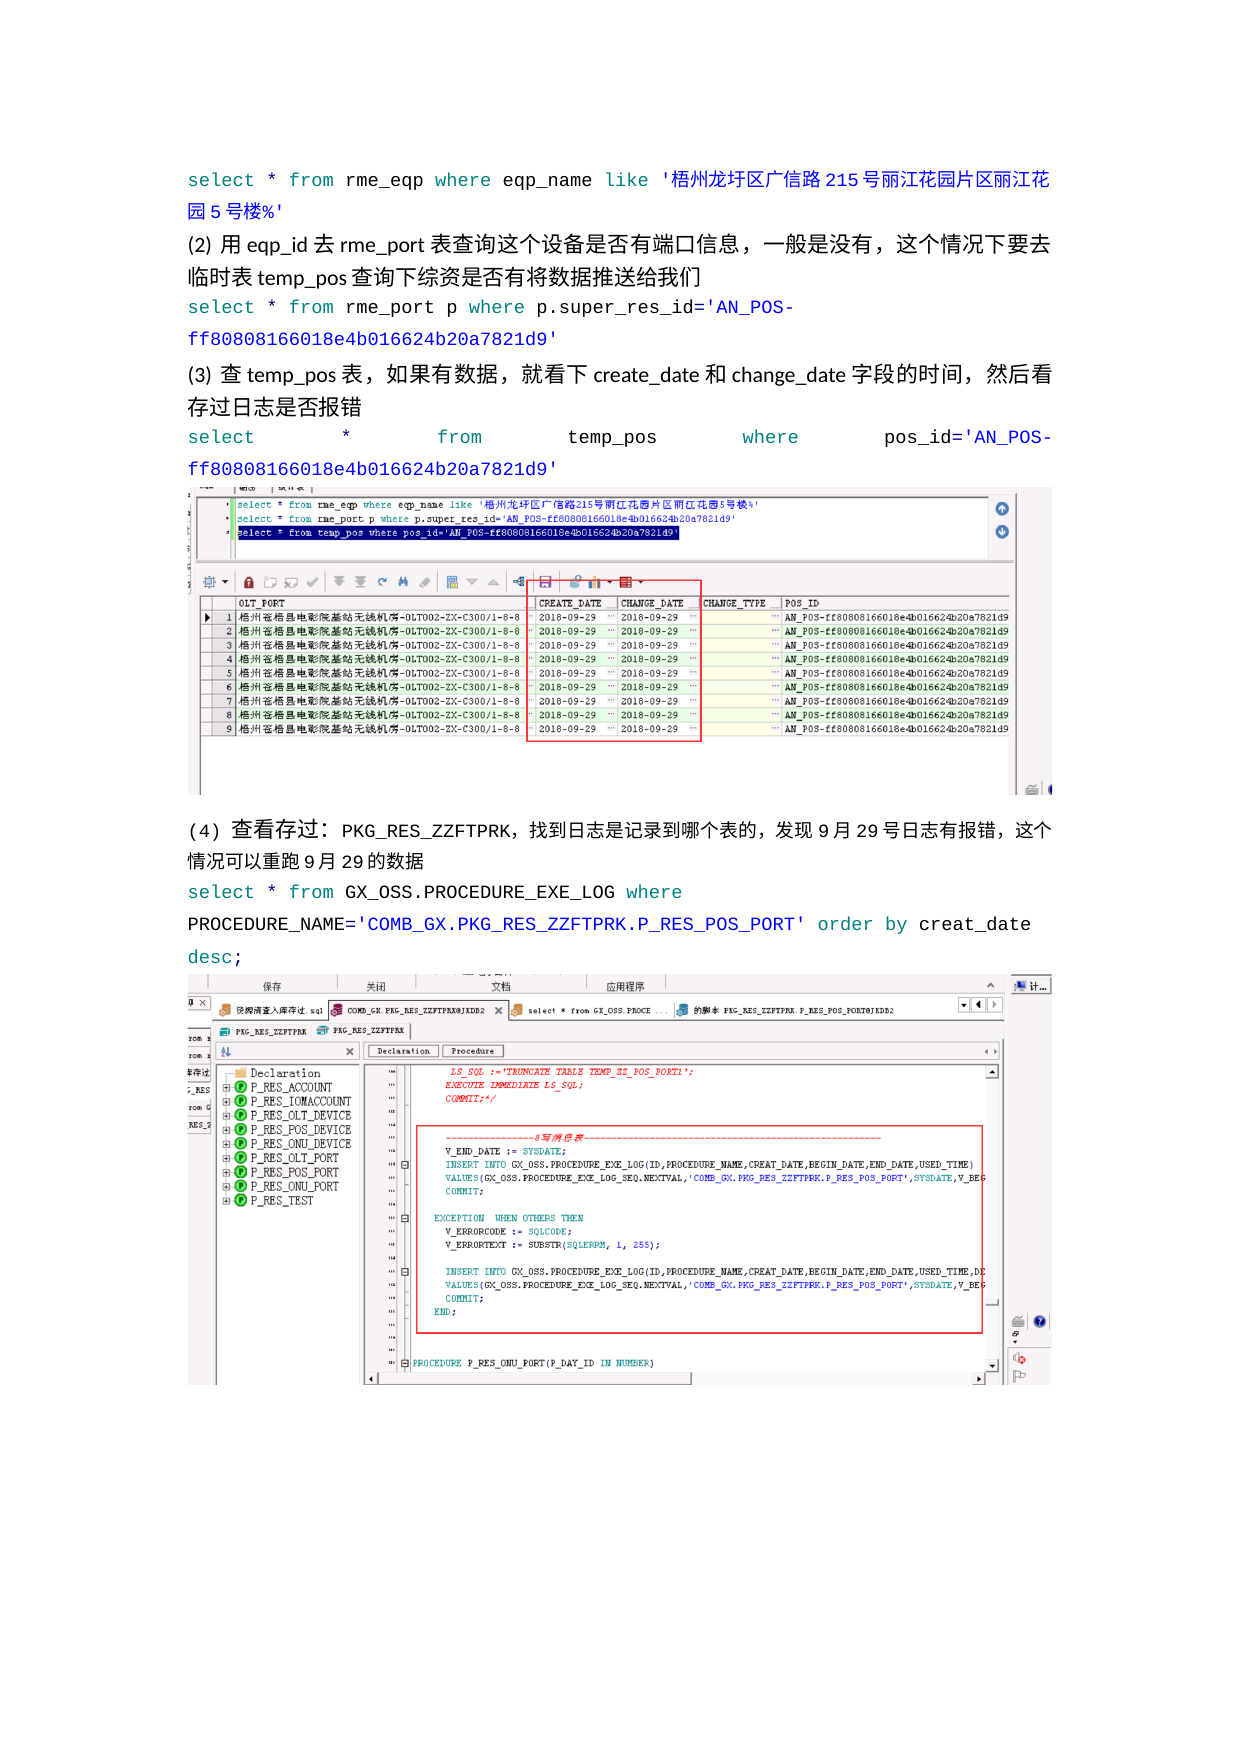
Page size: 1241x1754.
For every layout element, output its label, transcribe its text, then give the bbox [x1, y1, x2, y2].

list 查看存过：PKG_RES_ZZFTPRK，找到日志是记录到哪个表的，发现9月29号日志有报错，这个情况可以重跑9月29的数据 [187, 812, 1053, 877]
list 用eqp_id 去rme_port 表查询这个设备是否有端口信息，一般是没有，这个情况下要去临时表temp_pos查询下综资是否有将数据推送给我们 [187, 227, 1053, 292]
text select * from rme_port p where p.super_res_id='AN_POS-ff80808166018e4b016624b20a7821d9' [187, 292, 1053, 357]
picture [187, 974, 1053, 1385]
text select * from GX_OSS.PROCEDURE_EXE_LOG where PROCEDURE_NAME='COMB_GX.PKG_RES_ZZFTPRK.P_RES_POS_PORT' order by creat_date desc; [187, 877, 1053, 974]
text select * from temp_pos where pos_id='AN_POS-ff80808166018e4b016624b20a7821d9' [187, 422, 1053, 487]
picture [187, 487, 1053, 795]
list 查temp_pos表，如果有数据，就看下create_date和change_date字段的时间，然后看存过日志是否报错 [187, 357, 1053, 422]
text select * from rme_eqp where eqp_name like '梧州龙圩区广信路215号丽江花园片区丽江花园5号楼%' [187, 162, 1053, 227]
